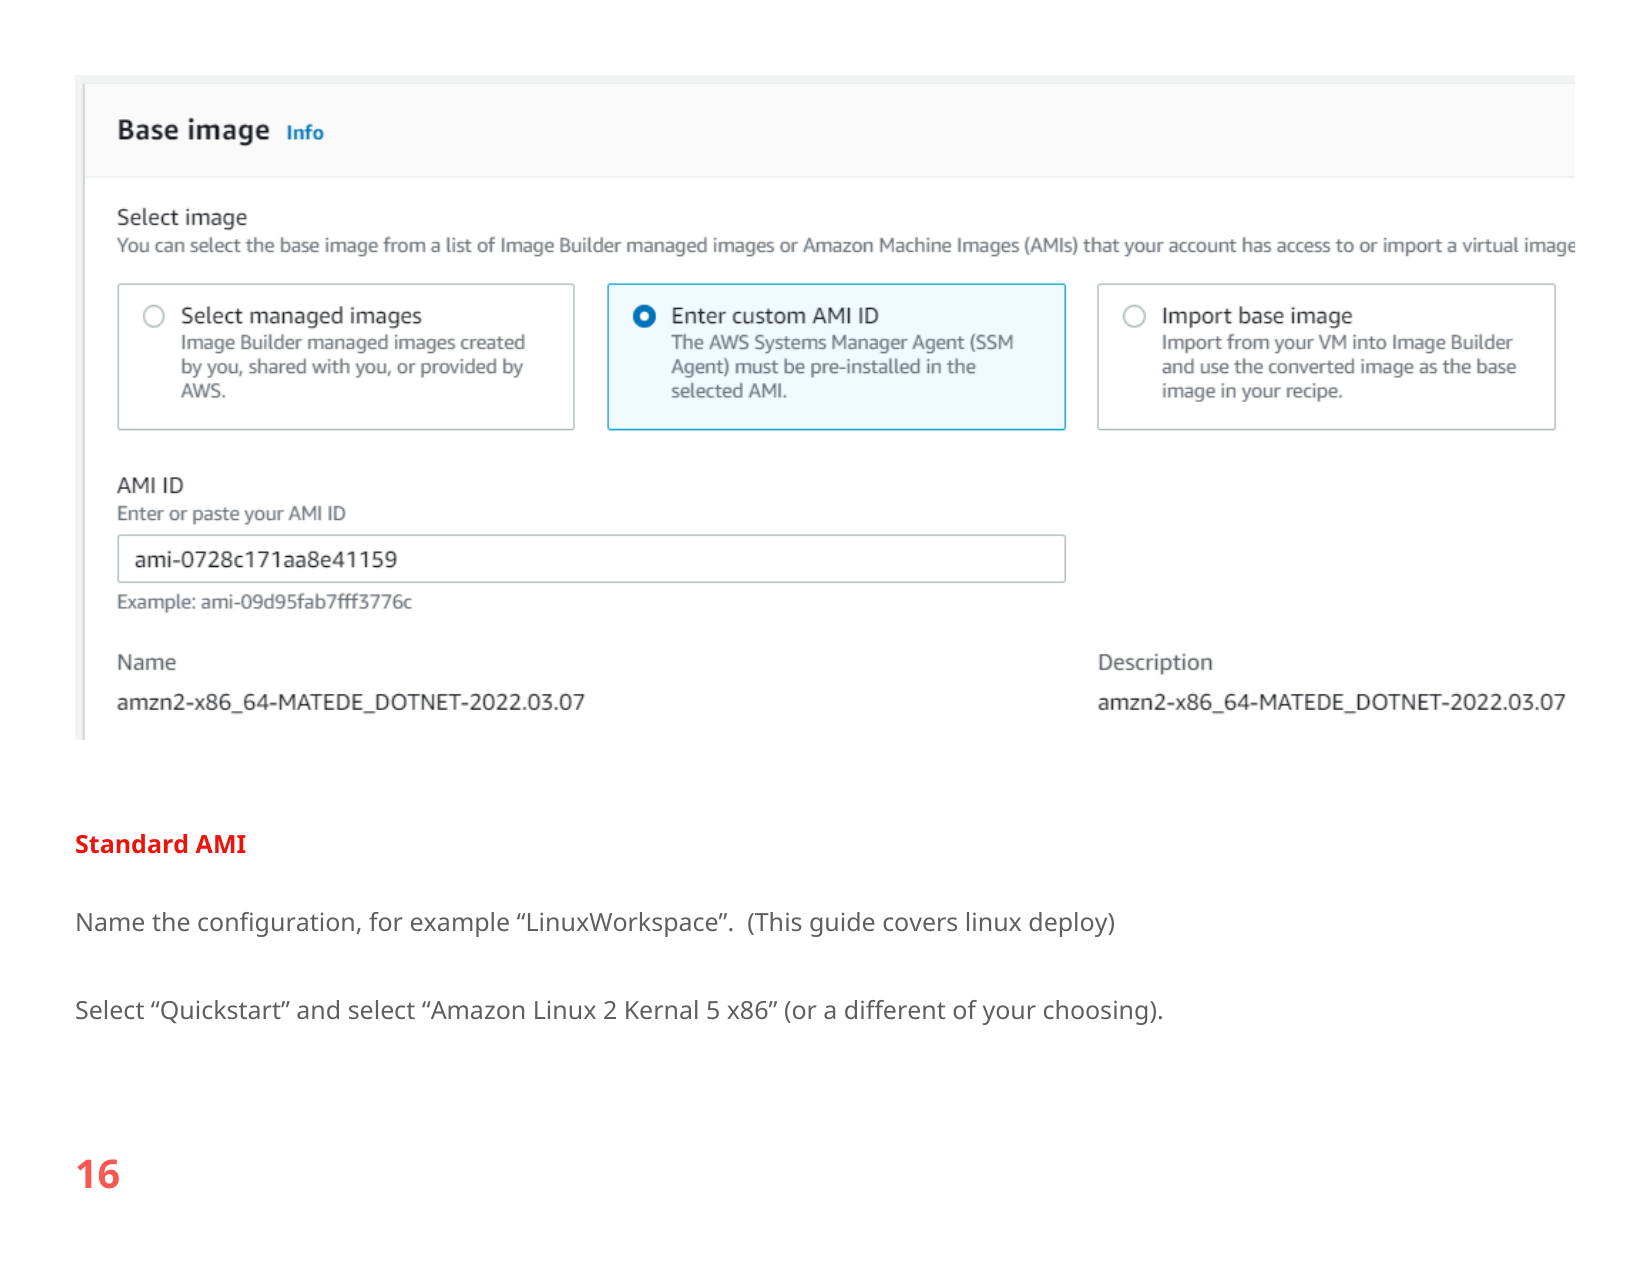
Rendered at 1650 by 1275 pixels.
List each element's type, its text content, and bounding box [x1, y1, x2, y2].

subtitle Standard AMI [75, 827, 1575, 861]
text Name the configuration, for example “LinuxWorkspace”. (This guide covers linux deploy) Select “Quickstart” and select “Amazon Linux 2 Kernal 5 x86” (or a different of your choosing). [75, 904, 1575, 1027]
picture [75, 75, 1575, 740]
